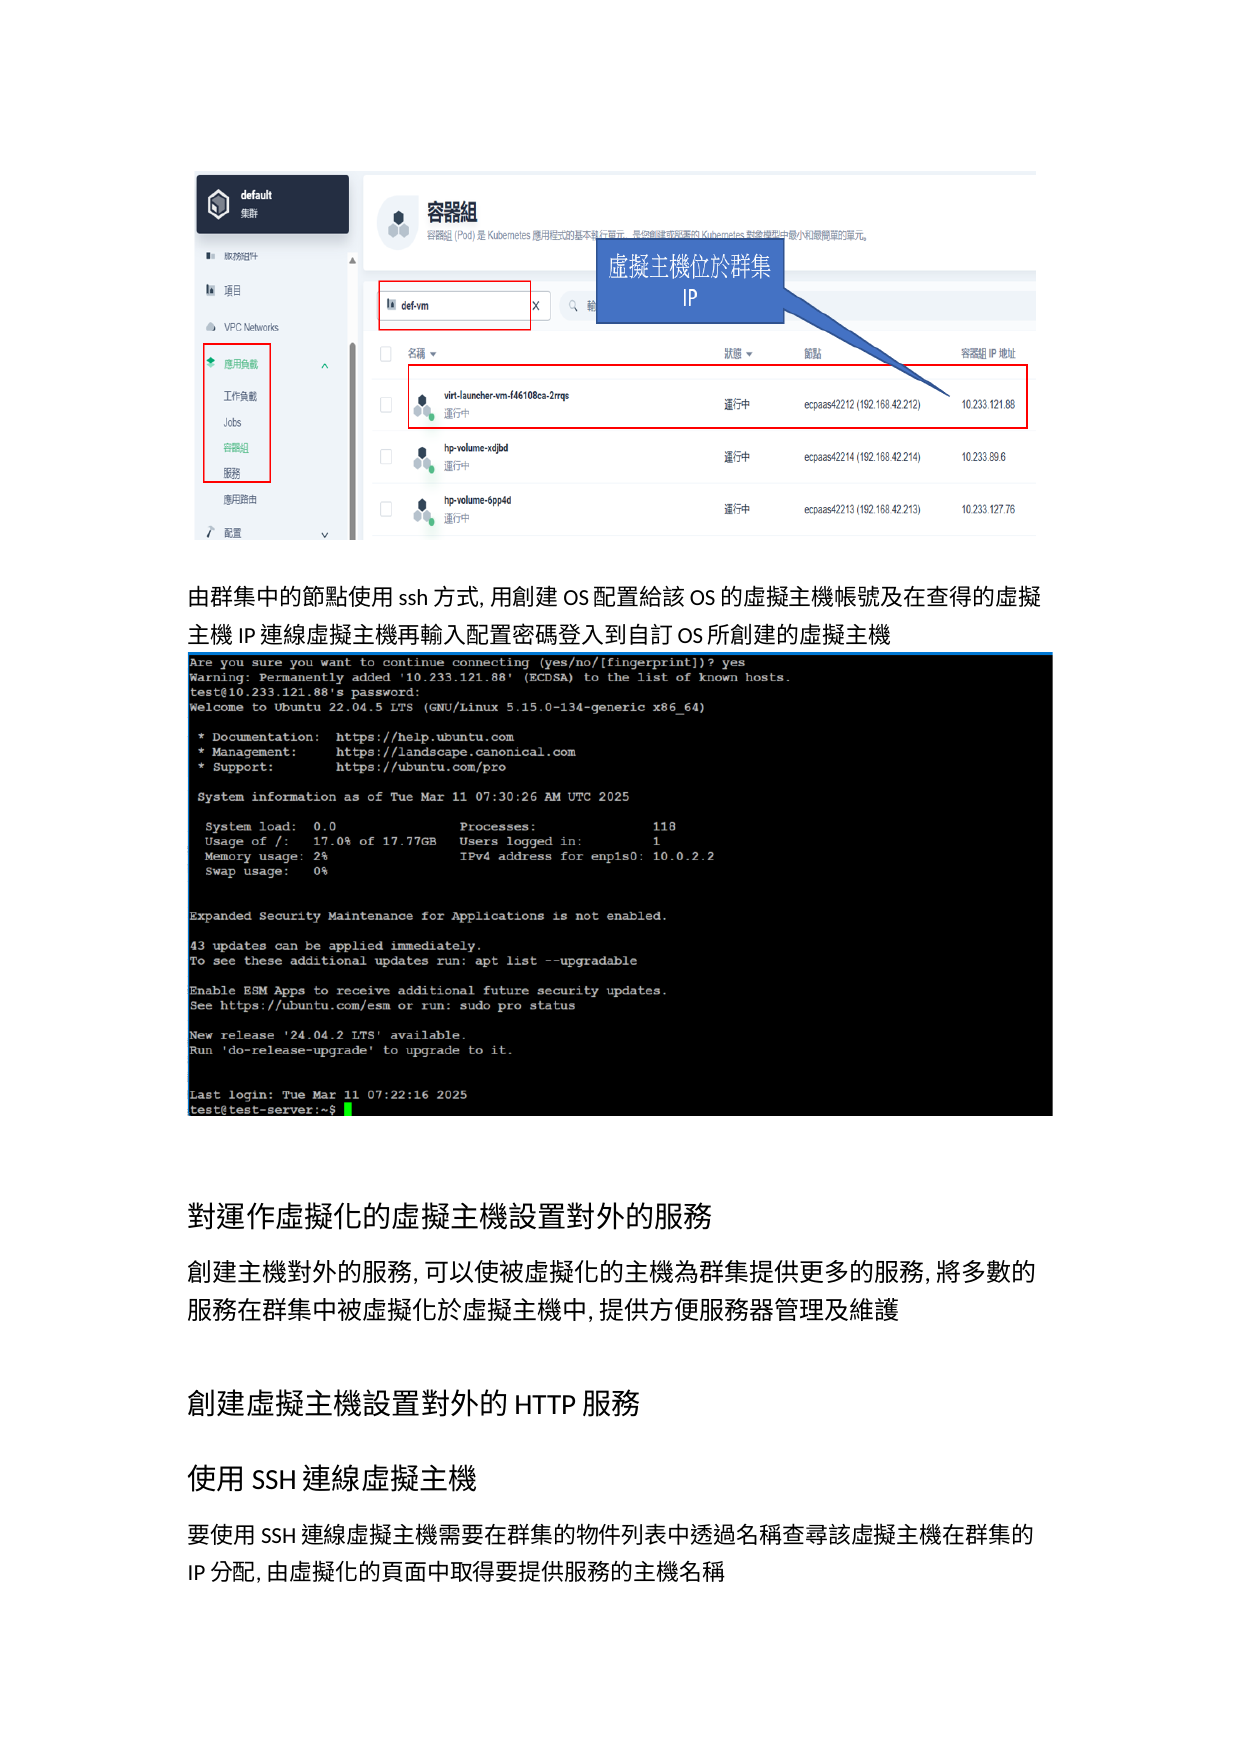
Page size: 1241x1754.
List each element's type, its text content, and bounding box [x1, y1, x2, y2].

text 對運作虛擬化的虛擬主機設置對外的服務 [187, 1177, 1053, 1252]
text 要使用SSH連線虛擬主機需要在群集的物件列表中透過名稱查尋該虛擬主機在群集的IP分配, 由虛擬化的頁面中取得要提供服務的主機名稱 [187, 1514, 1053, 1589]
picture [187, 164, 1053, 547]
text 由群集中的節點使用ssh方式, 用創建OS配置給該OS的虛擬主機帳號及在查得的虛擬主機IP連線虛擬主機再輸入配置密碼登入到自訂OS所創建的虛擬主機 [187, 577, 1053, 652]
text 創建虛擬主機設置對外的HTTP服務 [187, 1364, 1053, 1439]
text 使用SSH連線虛擬主機 [187, 1439, 1053, 1514]
picture [187, 652, 1053, 1116]
text 創建主機對外的服務, 可以使被虛擬化的主機為群集提供更多的服務, 將多數的服務在群集中被虛擬化於虛擬主機中, 提供方便服務器管理及維護 [187, 1252, 1053, 1327]
